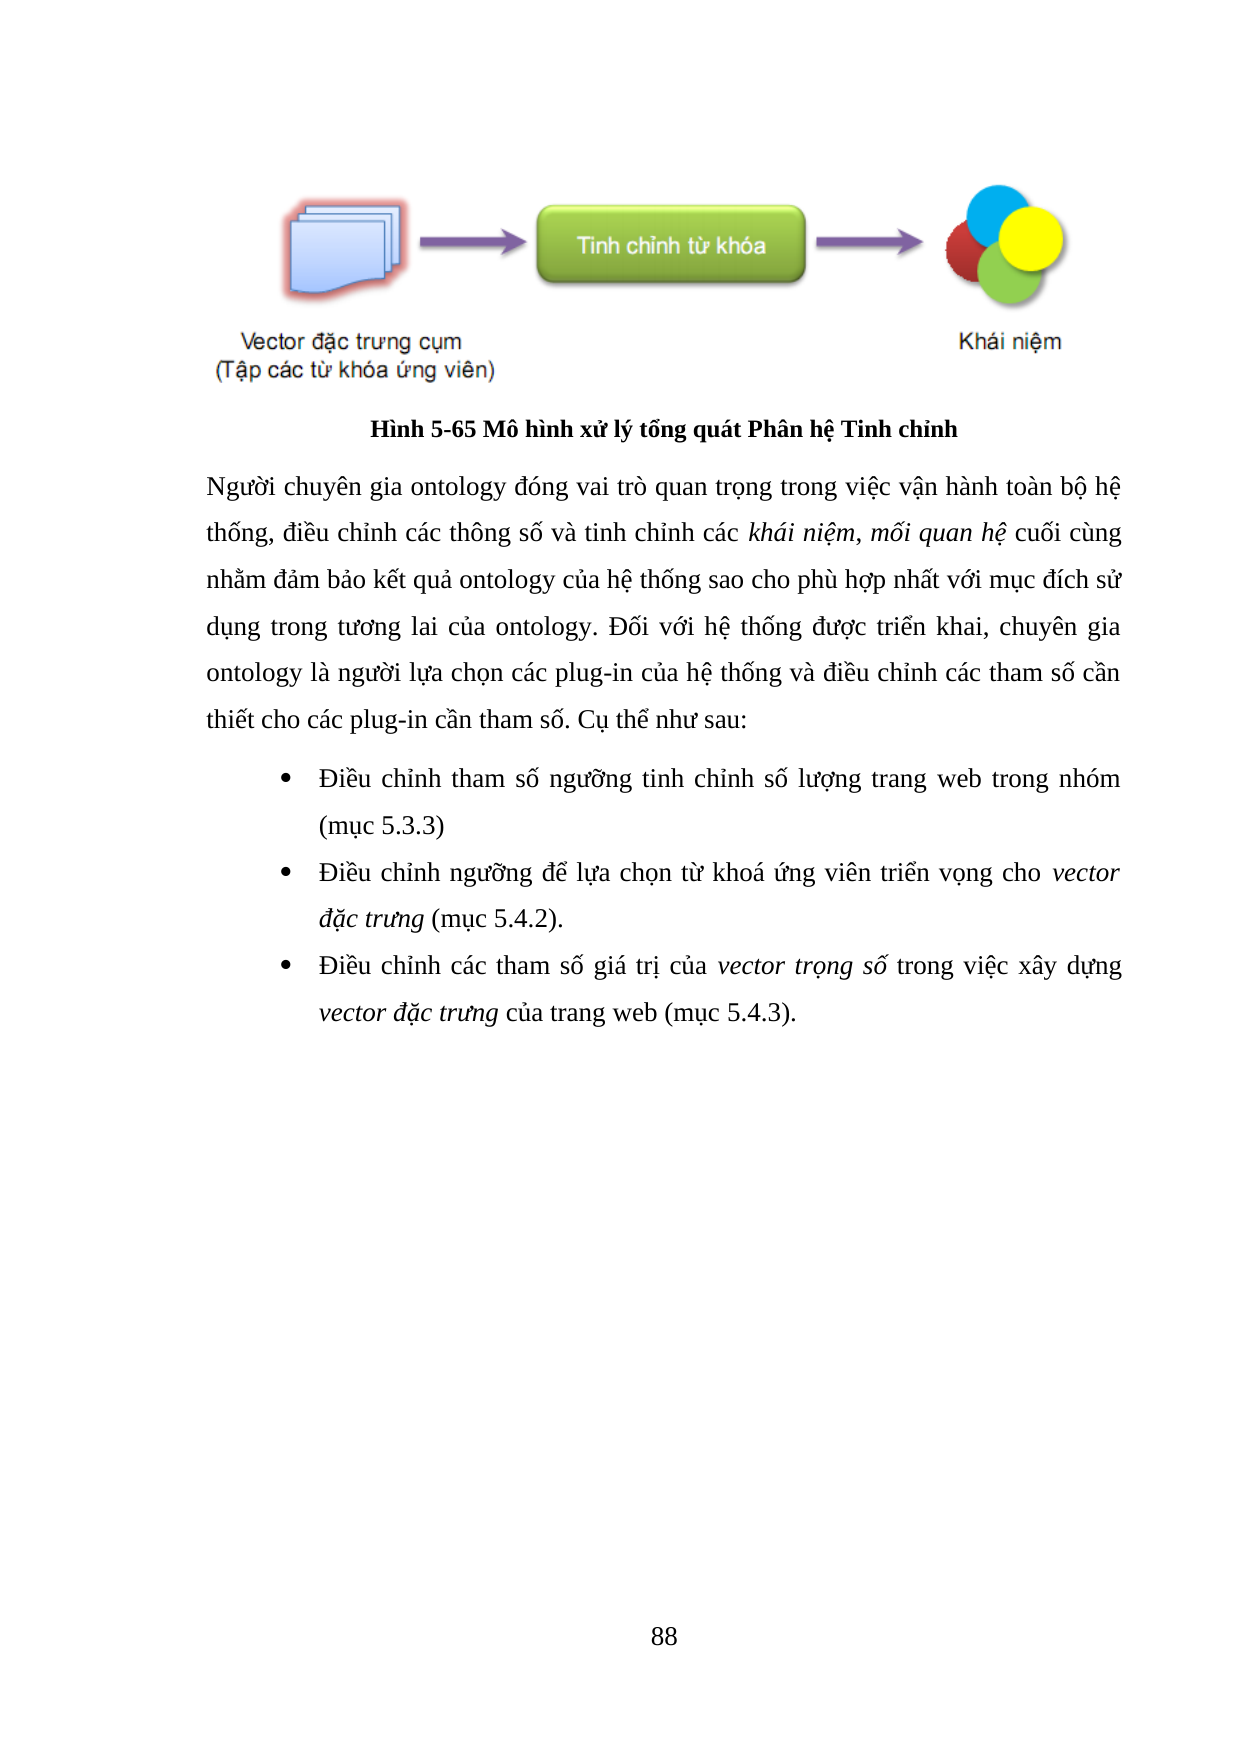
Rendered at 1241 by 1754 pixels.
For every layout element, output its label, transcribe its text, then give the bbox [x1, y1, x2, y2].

list Điều chỉnh ngưỡng để lựa chọn từ khoá ứng viên triển vọng cho vector đặc trưng (mục 5.4.2). [281, 856, 1122, 934]
list Điều chỉnh tham số ngưỡng tinh chỉnh số lượng trang web trong nhóm (mục 5.3.3) [281, 762, 1122, 840]
picture [206, 177, 1122, 387]
text Người chuyên gia ontology đóng vai trò quan trọng trong việc vận hành toàn bộ hệ thống, điều chỉnh các thông số và tinh chỉnh các khái niệm, mối quan hệ cuối cùng nhằm đảm bảo kết quả ontology của hệ thống sao cho phù hợp nhất với mục đích sử dụng trong tương lai của ontology. Đối với hệ thống được triển khai, chuyên gia ontology là người lựa chọn các plug-in của hệ thống và điều chỉnh các tham số cần thiết cho các plug-in cần tham số. Cụ thể như sau: [206, 470, 1122, 734]
list Điều chỉnh các tham số giá trị của vector trọng số trong việc xây dựng vector đặc trưng của trang web (mục 5.4.3). [281, 949, 1122, 1027]
